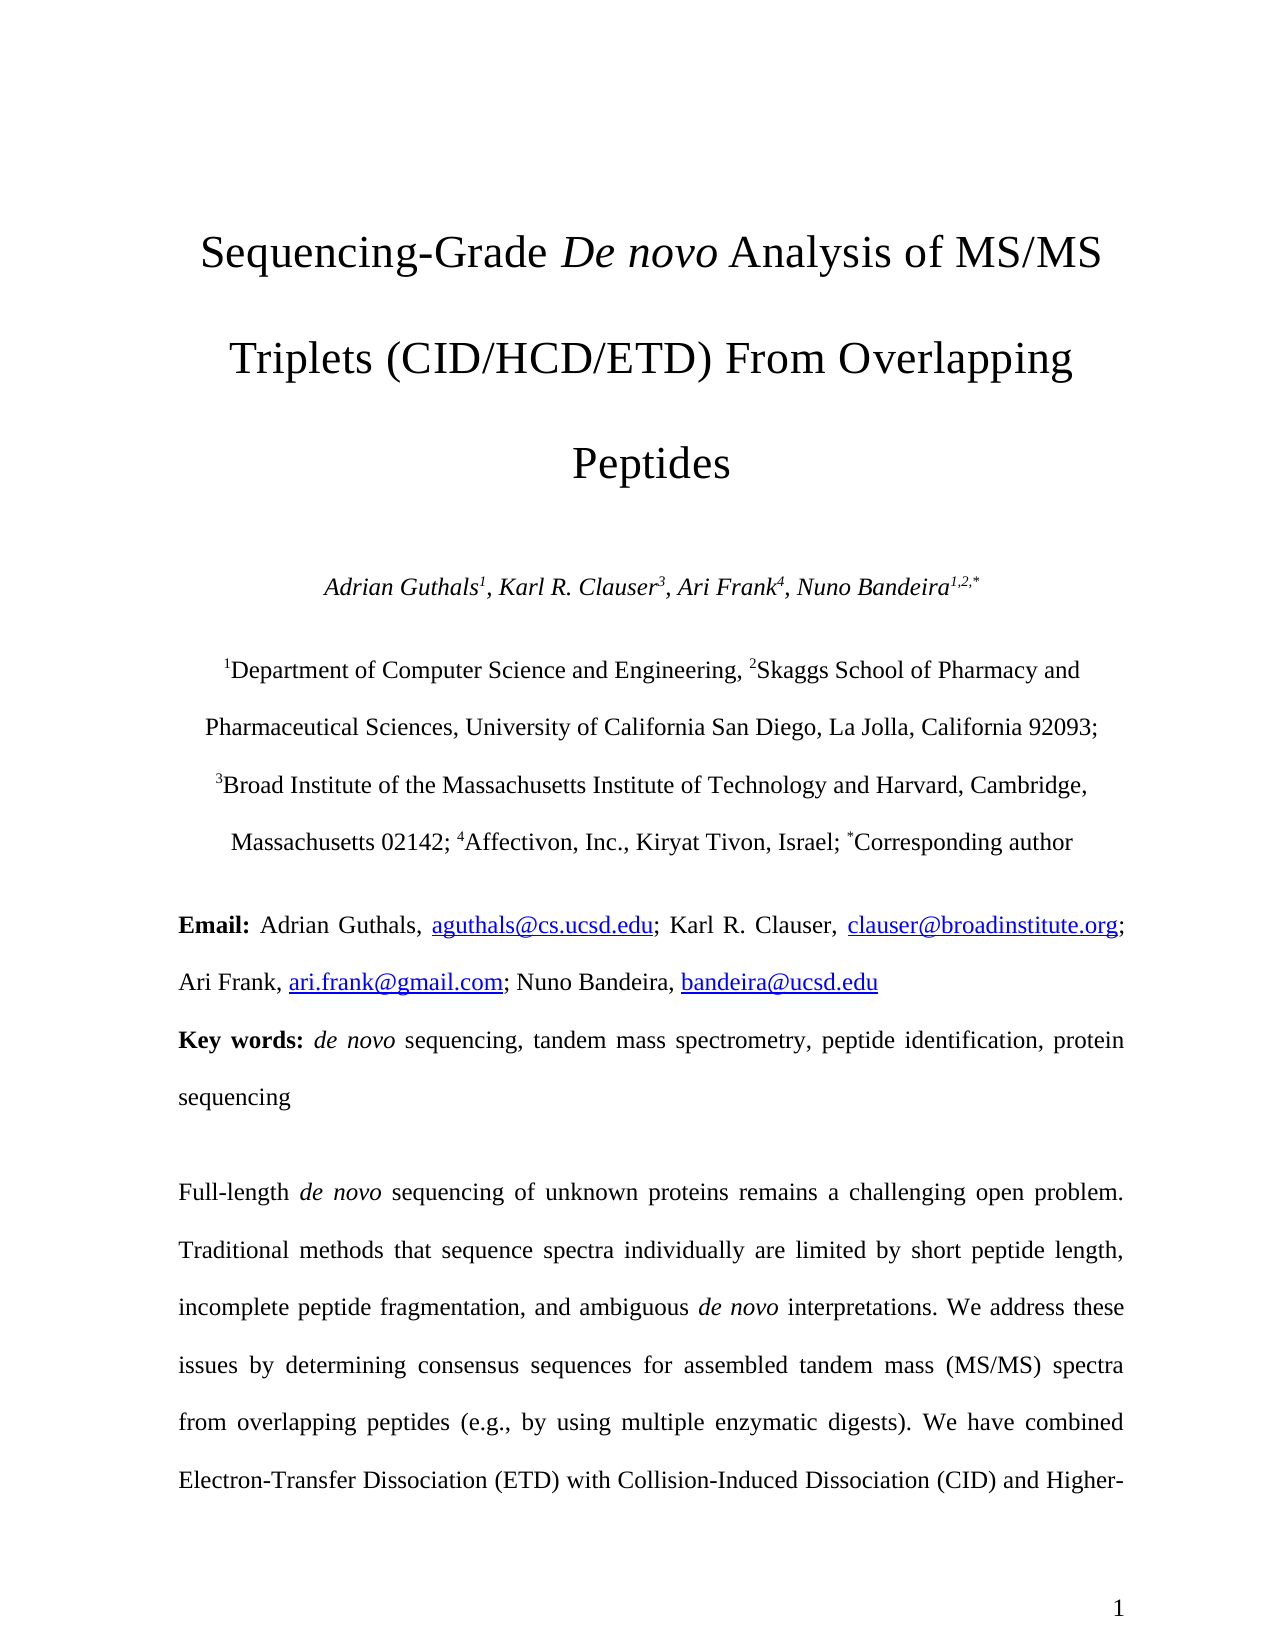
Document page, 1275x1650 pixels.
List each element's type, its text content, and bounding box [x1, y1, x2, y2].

text 1Department of Computer Science and Engineering, 2Skaggs School of Pharmacy and Pharmaceutical Sciences, University of California San Diego, La Jolla, California 92093; 3Broad Institute of the Massachusetts Institute of Technology and Harvard, Cambridge, Massachusetts 02142; 4Affectivon, Inc., Kiryat Tivon, Israel; *Corresponding author [178, 655, 1125, 856]
text Adrian Guthals1, Karl R. Clauser3, Ari Frank4, Nuno Bandeira1,2,* [178, 572, 1125, 601]
text Email: Adrian Guthals, aguthals@cs.ucsd.edu; Karl R. Clauser, clauser@broadinstitute.org; Ari Frank, ari.frank@gmail.com; Nuno Bandeira, bandeira@ucsd.edu [178, 910, 1125, 996]
title Sequencing-Grade De novo Analysis of MS/MS Triplets (CID/HCD/ETD) From Overlapping Peptides [178, 225, 1125, 488]
text Key words: de novo sequencing, tandem mass spectrometry, peptide identification, protein sequencing [178, 1025, 1125, 1111]
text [178, 1177, 1125, 1494]
